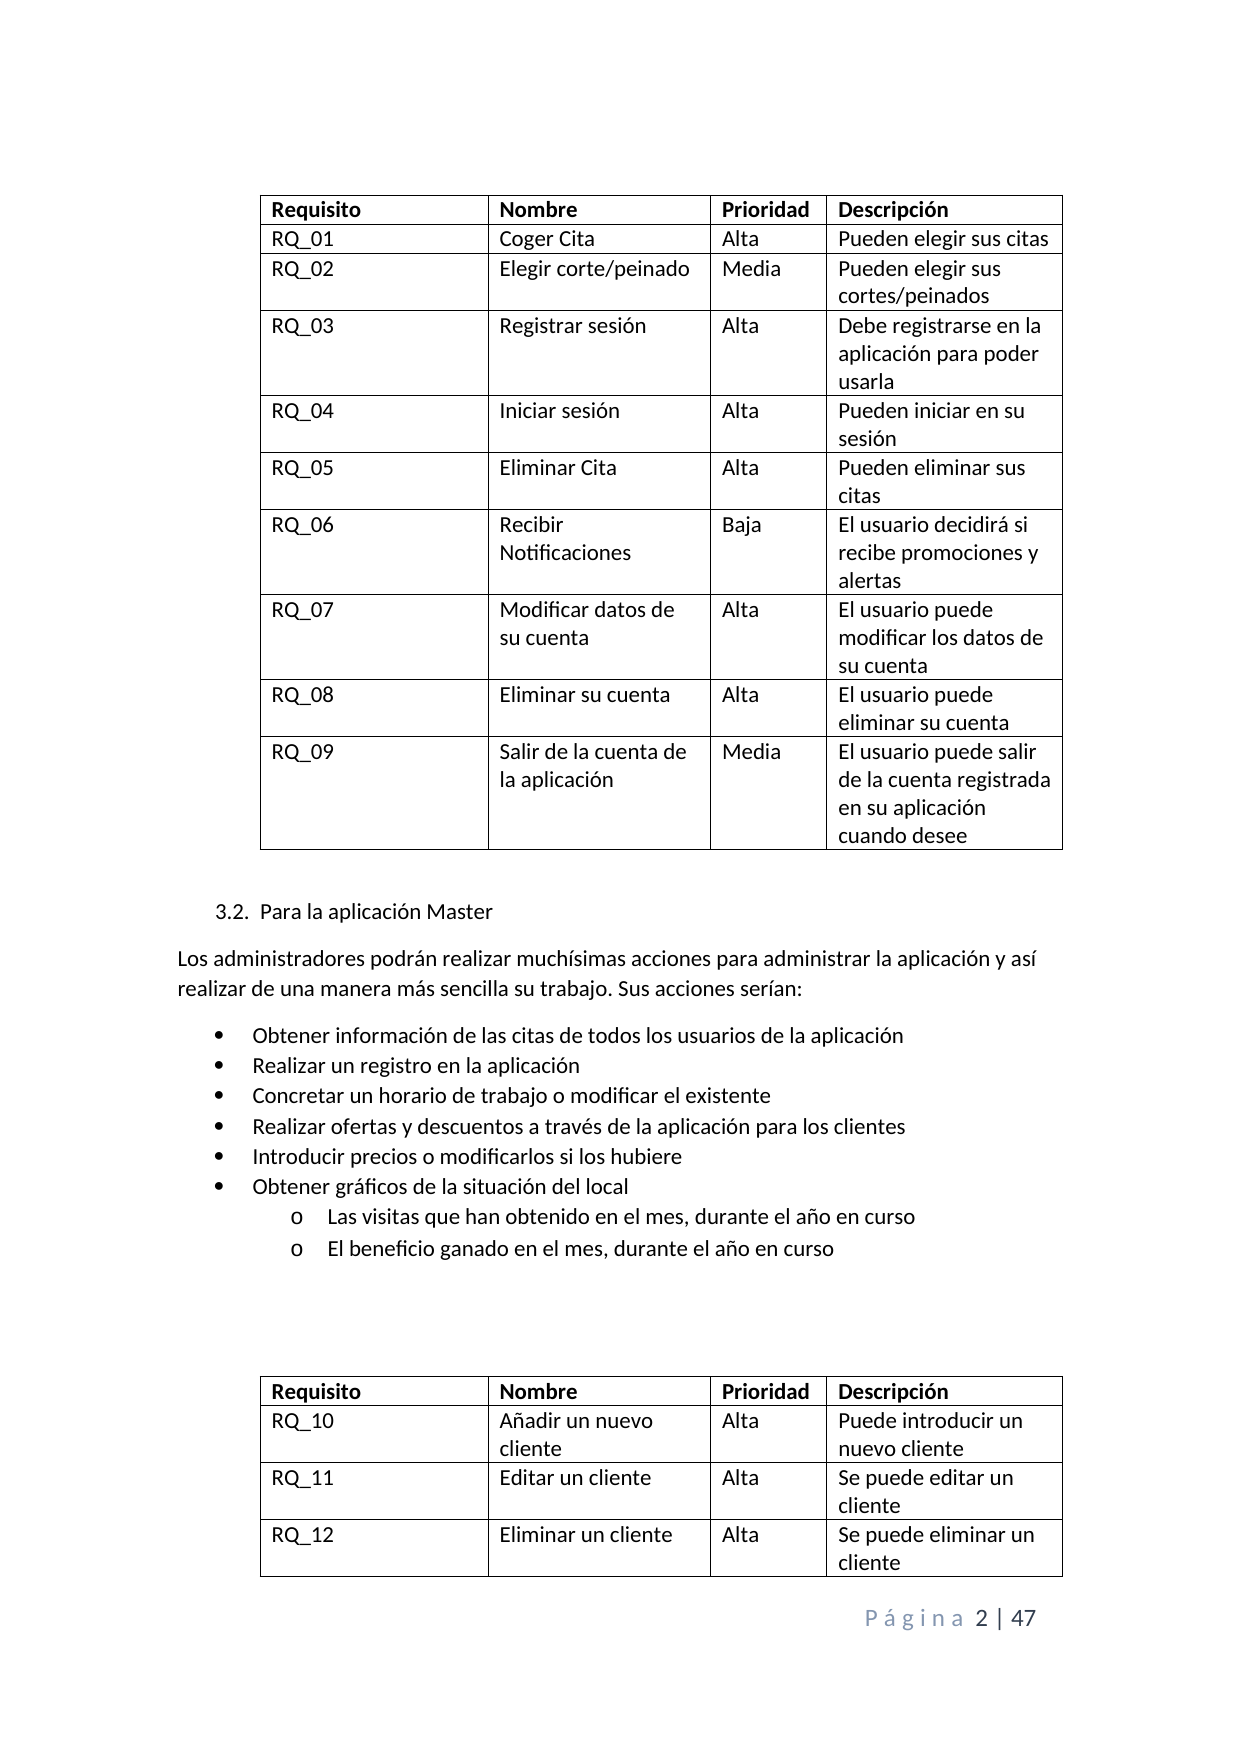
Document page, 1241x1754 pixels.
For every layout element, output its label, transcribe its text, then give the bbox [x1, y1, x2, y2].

table_cell RQ_03 [261, 311, 488, 395]
table_cell Pueden elegir sus cortes/peinados [827, 254, 1062, 310]
table_cell Alta [711, 311, 826, 395]
text Los administradores podrán realizar muchísimas acciones para administrar la aplicación y así realizar de una manera más sencilla su trabajo. Sus acciones serían: [177, 944, 1063, 1002]
table_cell El usuario puede modificar los datos de su cuenta [827, 595, 1062, 679]
table_cell RQ_12 [261, 1520, 488, 1576]
table_header Requisito [261, 1377, 488, 1405]
table_cell Registrar sesión [489, 311, 710, 395]
table_cell RQ_08 [261, 680, 488, 736]
table_cell Alta [711, 1520, 826, 1576]
list Las visitas que han obtenido en el mes, durante el año en curso [290, 1202, 1063, 1232]
list Obtener información de las citas de todos los usuarios de la aplicación [215, 1021, 1063, 1049]
table_cell Puede introducir un nuevo cliente [827, 1406, 1062, 1462]
table_cell Alta [711, 453, 826, 509]
table_cell Pueden elegir sus citas [827, 225, 1062, 253]
table_cell El usuario puede eliminar su cuenta [827, 680, 1062, 736]
table_cell El usuario decidirá si recibe promociones y alertas [827, 510, 1062, 594]
table_cell Salir de la cuenta de la aplicación [489, 737, 710, 849]
table_cell RQ_06 [261, 510, 488, 594]
table_cell RQ_02 [261, 254, 488, 310]
table_cell Media [711, 737, 826, 849]
table_cell Eliminar su cuenta [489, 680, 710, 736]
table_cell Elegir corte/peinado [489, 254, 710, 310]
list Concretar un horario de trabajo o modificar el existente [215, 1082, 1063, 1110]
list Realizar un registro en la aplicación [215, 1051, 1063, 1079]
table_cell Añadir un nuevo cliente [489, 1406, 710, 1462]
table_cell RQ_07 [261, 595, 488, 679]
table_cell Media [711, 254, 826, 310]
table_header Prioridad [711, 1377, 826, 1405]
table_header Nombre [489, 196, 710, 223]
table_cell Iniciar sesión [489, 396, 710, 452]
list Realizar ofertas y descuentos a través de la aplicación para los clientes [215, 1112, 1063, 1140]
table_cell Alta [711, 595, 826, 679]
table_cell Pueden iniciar en su sesión [827, 396, 1062, 452]
table_cell Se puede eliminar un cliente [827, 1520, 1062, 1576]
table_cell RQ_10 [261, 1406, 488, 1462]
table_cell Alta [711, 396, 826, 452]
table_header Descripción [827, 1377, 1062, 1405]
table_cell RQ_05 [261, 453, 488, 509]
table_cell Eliminar Cita [489, 453, 710, 509]
list Para la aplicación Master [215, 897, 1063, 925]
table_header Nombre [489, 1377, 710, 1405]
table_cell RQ_01 [261, 225, 488, 253]
table_cell Alta [711, 1463, 826, 1519]
table_cell RQ_11 [261, 1463, 488, 1519]
list Obtener gráficos de la situación del local [215, 1172, 1063, 1200]
table_cell Eliminar un cliente [489, 1520, 710, 1576]
table_header Requisito [261, 196, 488, 223]
table_cell Coger Cita [489, 225, 710, 253]
table_cell Se puede editar un cliente [827, 1463, 1062, 1519]
table_cell Debe registrarse en la aplicación para poder usarla [827, 311, 1062, 395]
table_cell Editar un cliente [489, 1463, 710, 1519]
table_cell Alta [711, 225, 826, 253]
list Introducir precios o modificarlos si los hubiere [215, 1142, 1063, 1170]
table_cell Baja [711, 510, 826, 594]
table_cell Pueden eliminar sus citas [827, 453, 1062, 509]
table_header Prioridad [711, 196, 826, 223]
table_cell RQ_09 [261, 737, 488, 849]
table_cell Alta [711, 680, 826, 736]
table_cell Modificar datos de su cuenta [489, 595, 710, 679]
table_cell El usuario puede salir de la cuenta registrada en su aplicación cuando desee [827, 737, 1062, 849]
table_cell Recibir Notificaciones [489, 510, 710, 594]
table_cell Alta [711, 1406, 826, 1462]
table_cell RQ_04 [261, 396, 488, 452]
table_header Descripción [827, 196, 1062, 223]
list El beneficio ganado en el mes, durante el año en curso [290, 1234, 1063, 1263]
